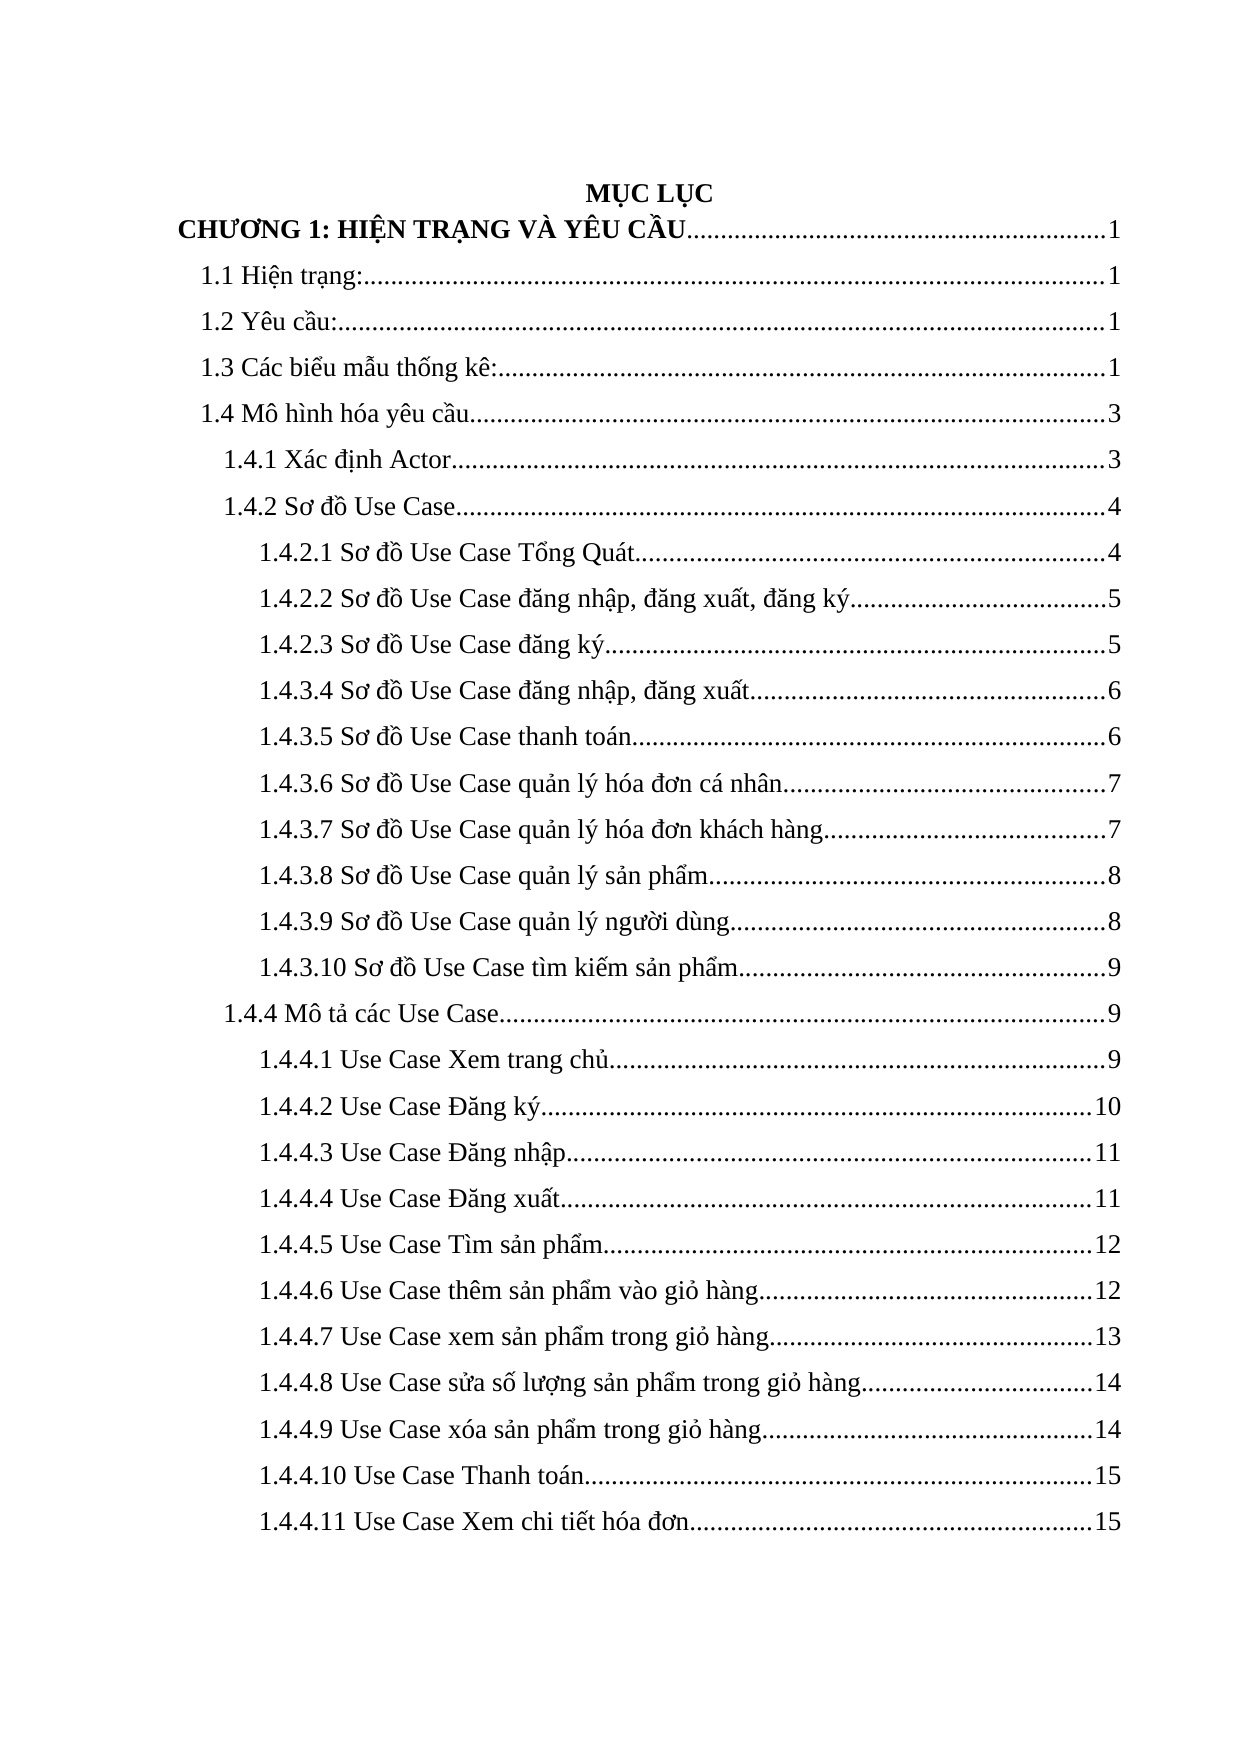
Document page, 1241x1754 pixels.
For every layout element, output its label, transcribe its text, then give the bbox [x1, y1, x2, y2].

text 1.4.1 Xác định Actor 3 [223, 444, 1122, 475]
text MỤC LỤC [177, 177, 1122, 208]
text 1.4.3.10 Sơ đồ Use Case tìm kiếm sản phẩm 9 [258, 951, 1122, 982]
text 1.4.2.1 Sơ đồ Use Case Tổng Quát 4 [258, 536, 1122, 567]
text 1.4.4.5 Use Case Tìm sản phẩm 12 [258, 1228, 1122, 1259]
text 1.4.4.10 Use Case Thanh toán 15 [258, 1459, 1122, 1490]
text 1.4.4.7 Use Case xem sản phẩm trong giỏ hàng 13 [258, 1320, 1122, 1352]
text 1.4.3.7 Sơ đồ Use Case quản lý hóa đơn khách hàng 7 [258, 813, 1122, 844]
text 1.4.3.6 Sơ đồ Use Case quản lý hóa đơn cá nhân 7 [258, 767, 1122, 798]
text 1.4.3.8 Sơ đồ Use Case quản lý sản phẩm 8 [258, 859, 1122, 890]
text 1.2 Yêu cầu: 1 [200, 305, 1122, 336]
text 1.4.4.4 Use Case Đăng xuất 11 [258, 1182, 1122, 1213]
text 1.4.4.8 Use Case sửa số lượng sản phẩm trong giỏ hàng 14 [258, 1367, 1122, 1398]
text 1.4.3.5 Sơ đồ Use Case thanh toán 6 [258, 721, 1122, 752]
text 1.1 Hiện trạng: 1 [200, 259, 1122, 290]
text 1.4.3.9 Sơ đồ Use Case quản lý người dùng 8 [258, 905, 1122, 936]
text 1.4.2.2 Sơ đồ Use Case đăng nhập, đăng xuất, đăng ký 5 [258, 582, 1122, 613]
text CHƯƠNG 1: HIỆN TRẠNG VÀ YÊU CẦU 1 [177, 213, 1122, 244]
text 1.4.2 Sơ đồ Use Case 4 [223, 490, 1122, 521]
text 1.4.4.6 Use Case thêm sản phẩm vào giỏ hàng 12 [258, 1274, 1122, 1305]
text 1.4.4.3 Use Case Đăng nhập 11 [258, 1136, 1122, 1167]
text 1.4.4.2 Use Case Đăng ký 10 [258, 1090, 1122, 1121]
text 1.4.2.3 Sơ đồ Use Case đăng ký 5 [258, 628, 1122, 659]
text 1.4.4 Mô tả các Use Case 9 [223, 997, 1122, 1028]
text 1.4.4.11 Use Case Xem chi tiết hóa đơn 15 [258, 1505, 1122, 1536]
text 1.4 Mô hình hóa yêu cầu 3 [200, 397, 1122, 429]
text 1.4.3.4 Sơ đồ Use Case đăng nhập, đăng xuất 6 [258, 674, 1122, 706]
text 1.4.4.1 Use Case Xem trang chủ 9 [258, 1043, 1122, 1075]
text 1.4.4.9 Use Case xóa sản phẩm trong giỏ hàng 14 [258, 1413, 1122, 1444]
text 1.3 Các biểu mẫu thống kê: 1 [200, 351, 1122, 382]
